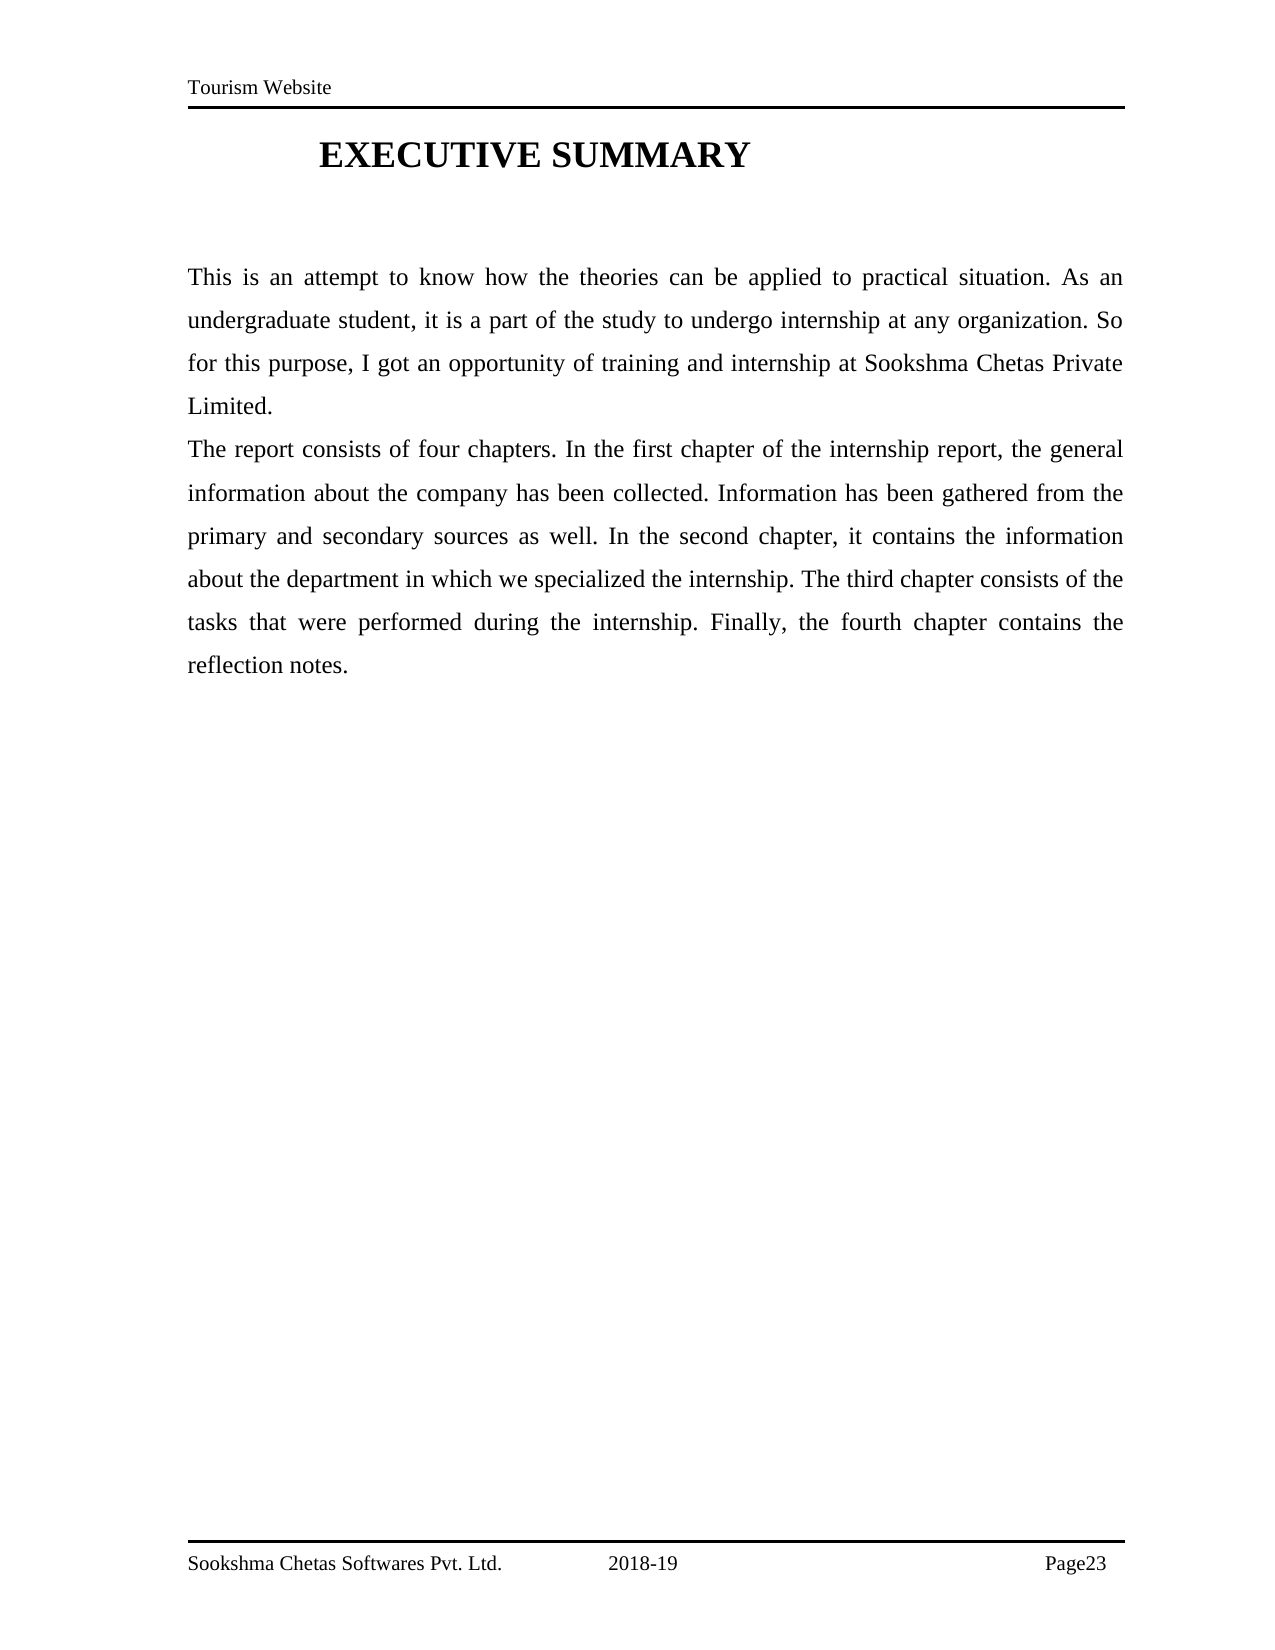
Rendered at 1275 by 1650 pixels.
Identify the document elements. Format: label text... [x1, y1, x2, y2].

text EXECUTIVE SUMMARY [187, 133, 1125, 176]
text This is an attempt to know how the theories can be applied to practical situation. As an undergraduate student, it is a part of the study to undergo internship at any organization. So for this purpose, I got an opportunity of training and internship at Sookshma Chetas Private Limited. [187, 262, 1125, 420]
text The report consists of four chapters. In the first chapter of the internship report, the general information about the company has been collected. Information has been gathered from the primary and secondary sources as well. In the second chapter, it contains the information about the department in which we specialized the internship. The third chapter consists of the tasks that were performed during the internship. Finally, the fourth chapter contains the reflection notes. [187, 434, 1125, 679]
